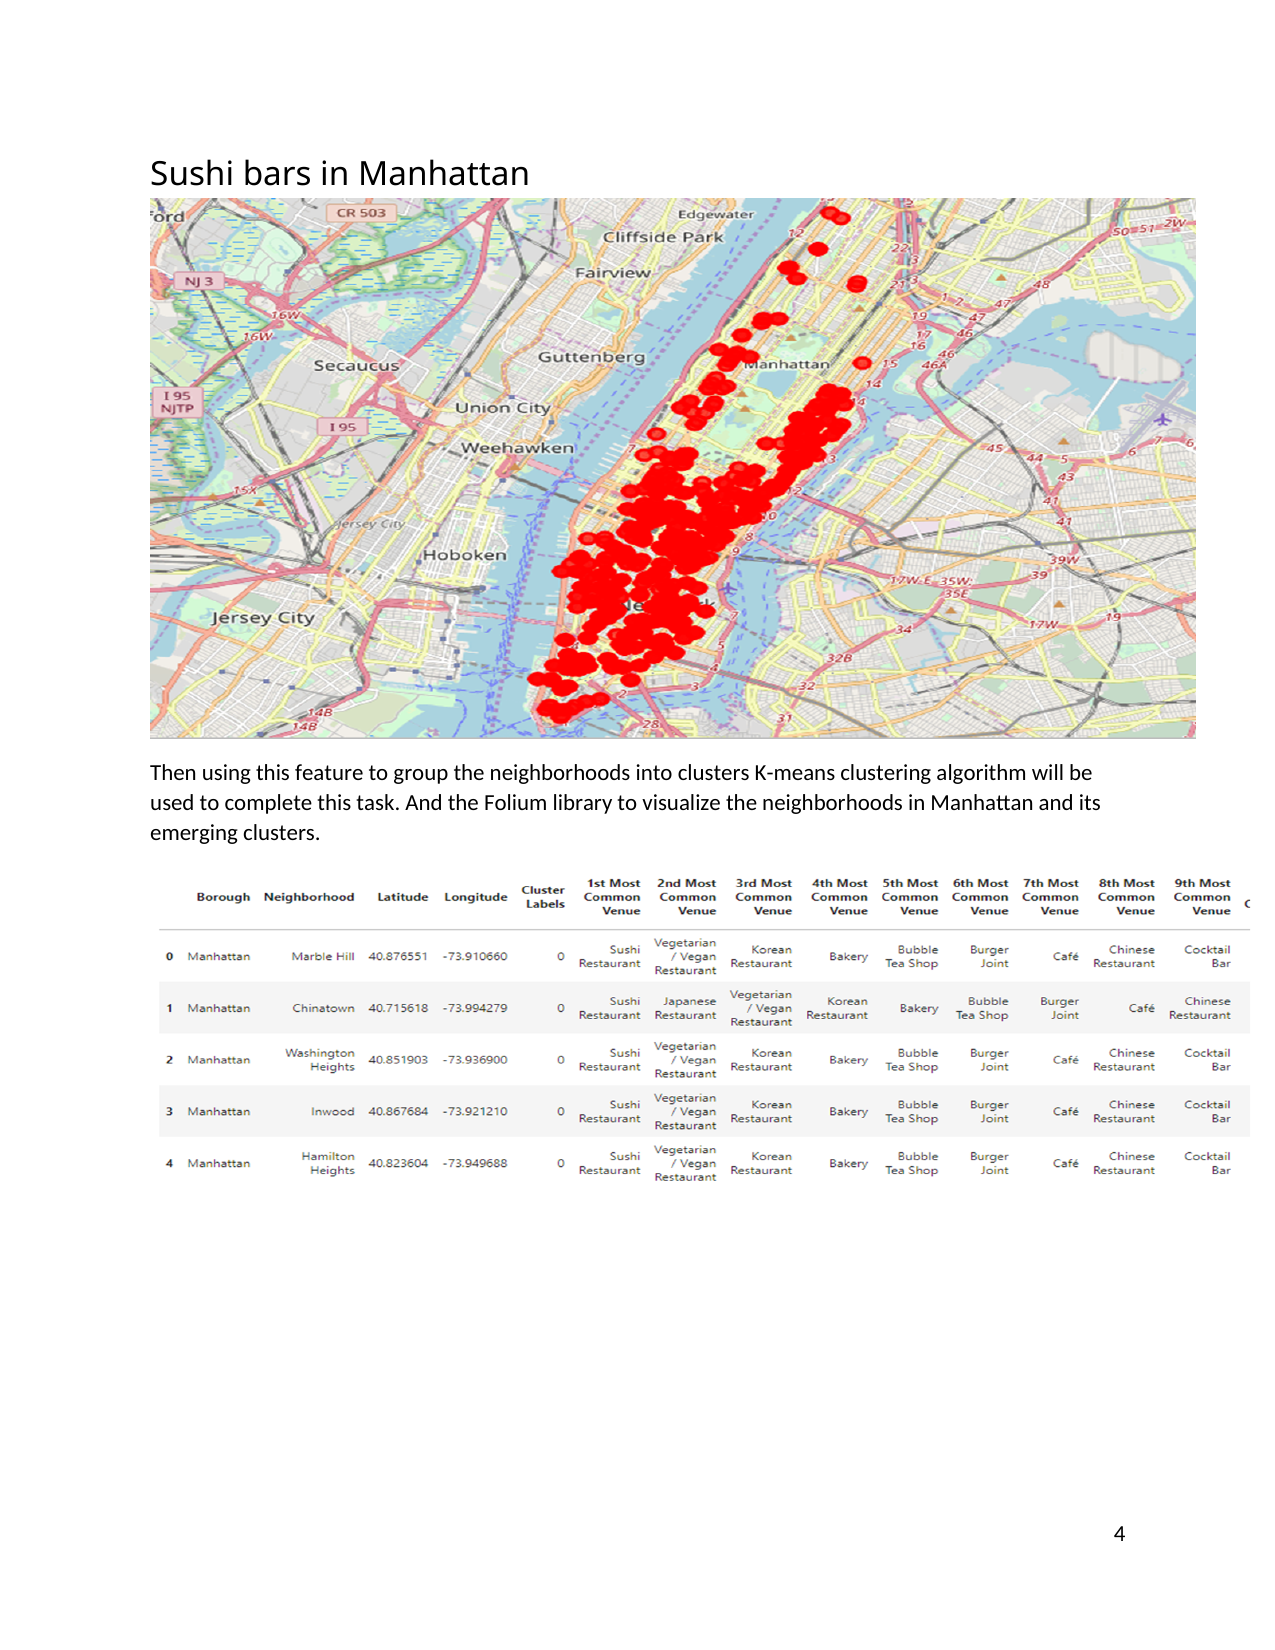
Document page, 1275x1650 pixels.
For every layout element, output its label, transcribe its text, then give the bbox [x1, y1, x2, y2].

subtitle Sushi bars in Manhattan [150, 150, 1125, 195]
picture [150, 198, 1196, 739]
text Then using this feature to group the neighborhoods into clusters K-means clustering algorithm will be used to complete this task. And the Folium library to visualize the neighborhoods in Manhattan and its emerging clusters. [150, 758, 1125, 846]
picture [150, 865, 1250, 1196]
